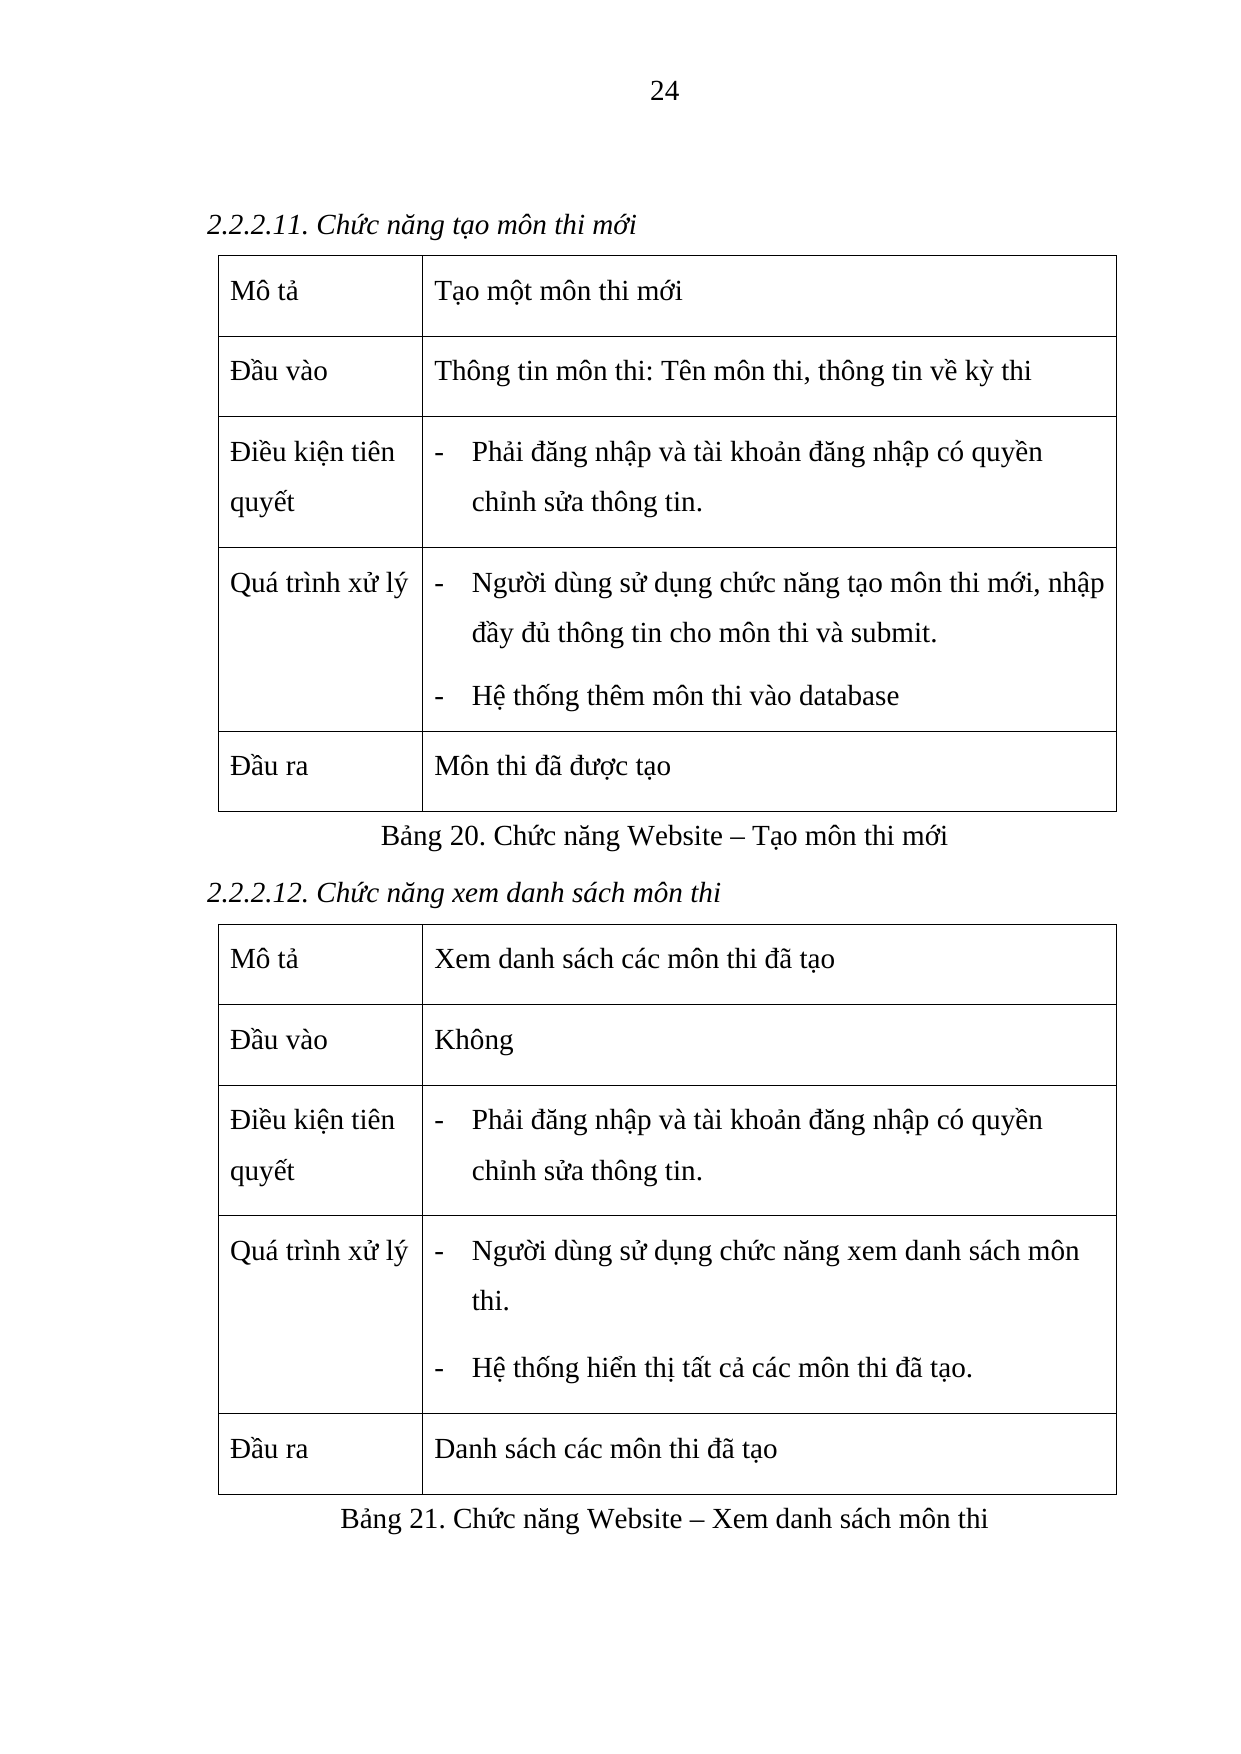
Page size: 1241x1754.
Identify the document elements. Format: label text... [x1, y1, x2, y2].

table_cell Điều kiện tiên quyết [219, 417, 422, 547]
table_header Mô tả [219, 256, 422, 336]
table_header Tạo một môn thi mới [423, 256, 1116, 336]
table_cell Quá trình xử lý [219, 548, 422, 731]
table_cell Phải đăng nhập và tài khoản đăng nhập có quyền chỉnh sửa thông tin. [423, 1086, 1116, 1215]
table_cell Đầu ra [219, 732, 422, 811]
table_cell Không [423, 1005, 1116, 1085]
table_cell Môn thi đã được tạo [423, 732, 1116, 811]
table_cell Danh sách các môn thi đã tạo [423, 1414, 1116, 1493]
table_cell Thông tin môn thi: Tên môn thi, thông tin về kỳ thi [423, 337, 1116, 416]
subtitle 2.2.2.11. Chức năng tạo môn thi mới [207, 207, 1122, 240]
table_cell Quá trình xử lý [219, 1216, 422, 1413]
table_cell Đầu ra [219, 1414, 422, 1493]
table_cell Đầu vào [219, 337, 422, 416]
table_header Mô tả [219, 925, 422, 1004]
table_cell Điều kiện tiên quyết [219, 1086, 422, 1215]
table_cell Người dùng sử dụng chức năng tạo môn thi mới, nhập đầy đủ thông tin cho môn thi và submit. Hệ thống thêm môn thi vào database [423, 548, 1116, 731]
table_cell Đầu vào [219, 1005, 422, 1085]
table_header Xem danh sách các môn thi đã tạo [423, 925, 1116, 1004]
subtitle 2.2.2.12. Chức năng xem danh sách môn thi [207, 875, 1122, 909]
table_cell Người dùng sử dụng chức năng xem danh sách môn thi. Hệ thống hiển thị tất cả các môn thi đã tạo. [423, 1216, 1116, 1413]
table_cell Phải đăng nhập và tài khoản đăng nhập có quyền chỉnh sửa thông tin. [423, 417, 1116, 547]
